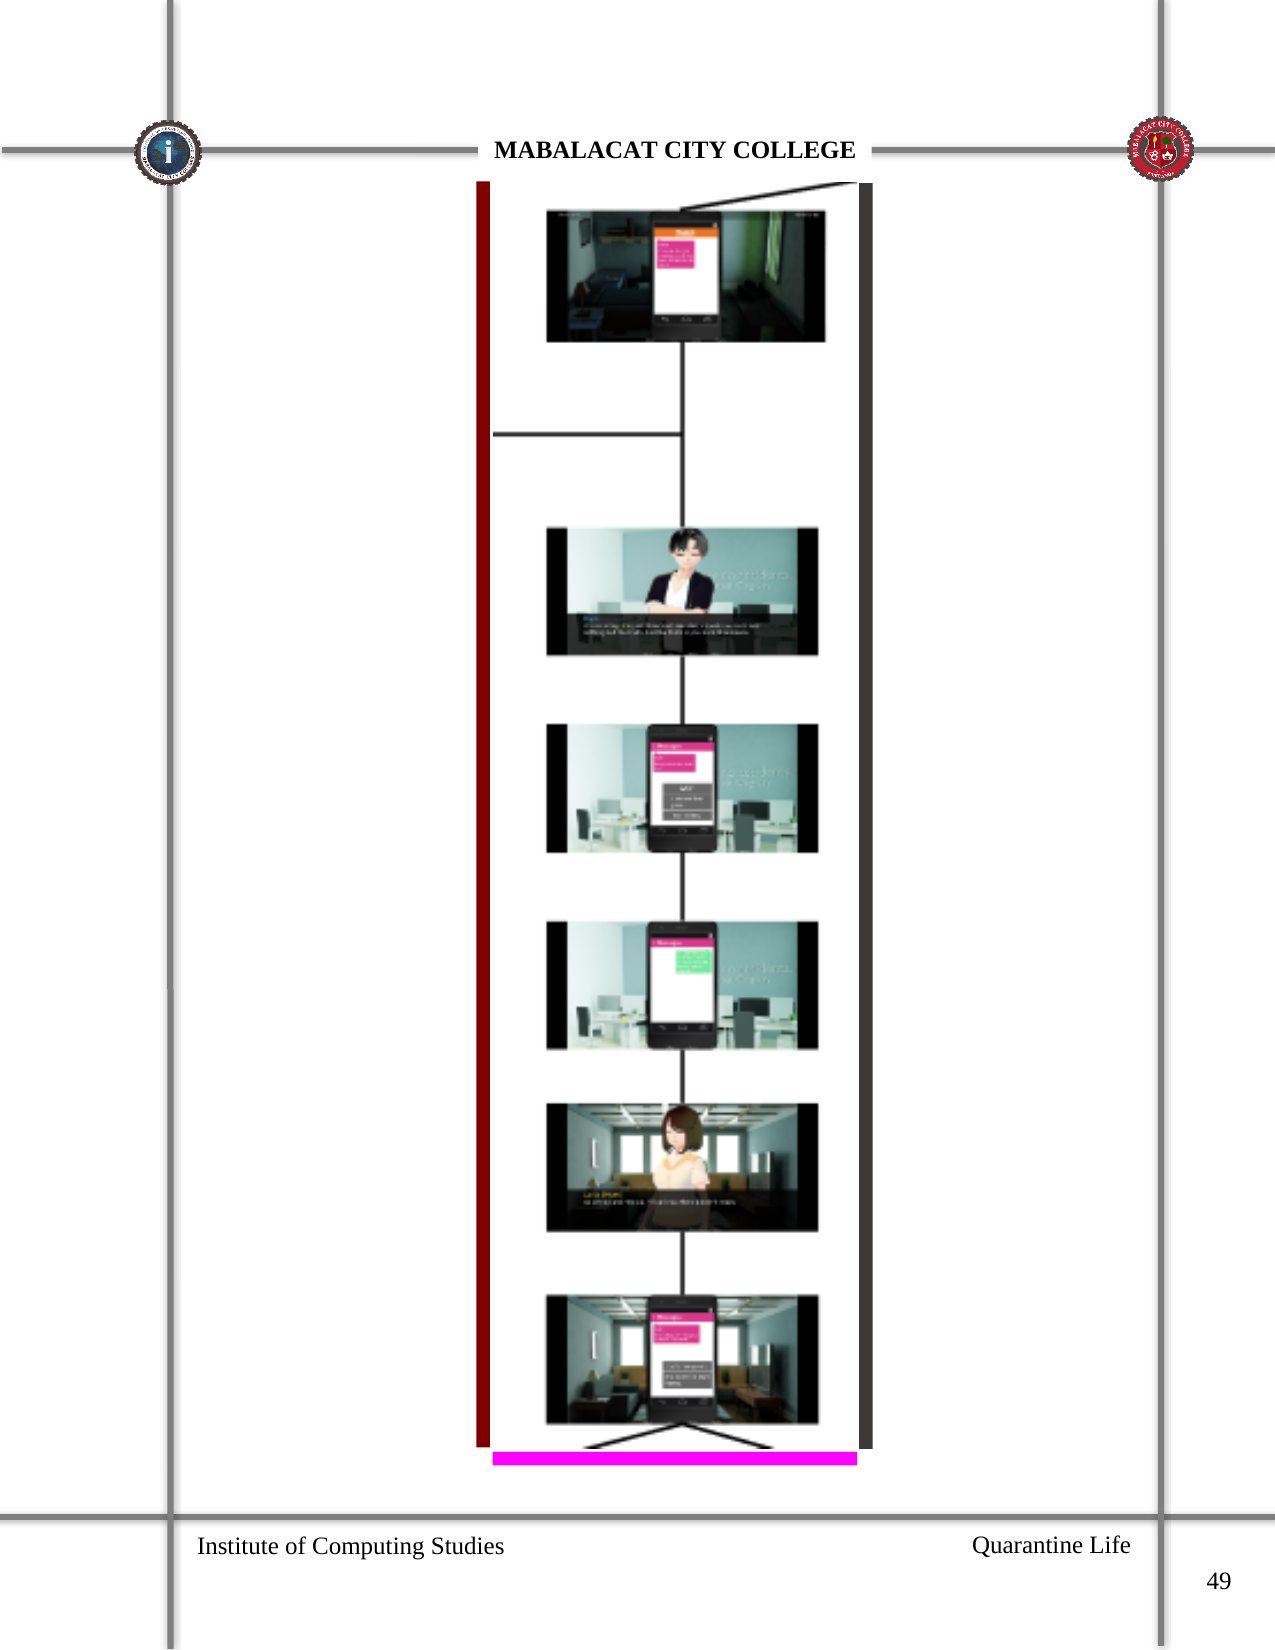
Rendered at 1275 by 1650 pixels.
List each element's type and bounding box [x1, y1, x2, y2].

picture [132, 117, 203, 188]
picture [492, 182, 858, 1449]
picture [1125, 113, 1196, 184]
